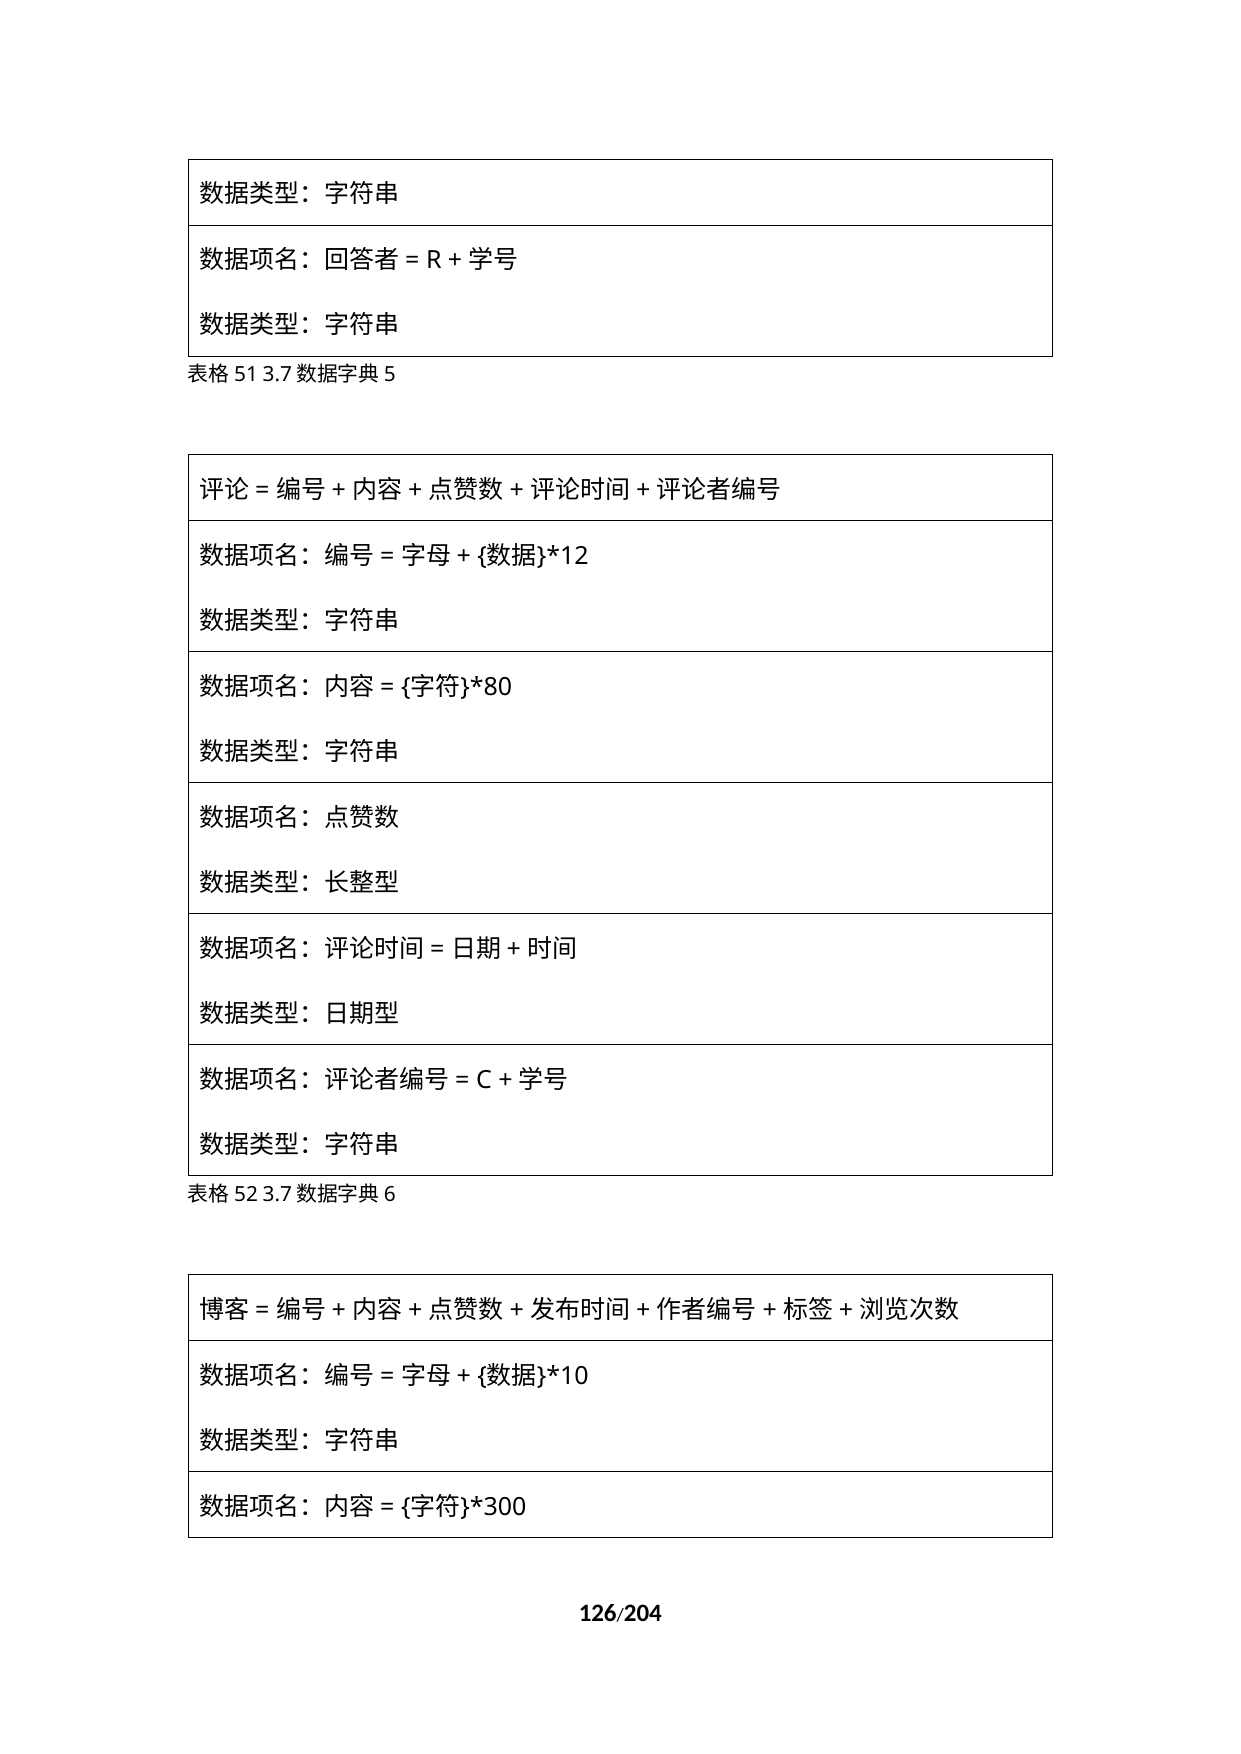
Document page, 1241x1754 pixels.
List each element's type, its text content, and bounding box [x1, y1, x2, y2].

table_cell 数据项名：评论者编号 = C + 学号 数据类型：字符串 [189, 1045, 1052, 1175]
text 表格 51 3.7数据字典5 [187, 357, 1053, 389]
table_header 博客 = 编号 + 内容 + 点赞数 + 发布时间 + 作者编号 + 标签 + 浏览次数 [189, 1275, 1052, 1340]
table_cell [189, 160, 1052, 224]
table_cell 数据项名：点赞数 数据类型：长整型 [189, 783, 1052, 913]
table_cell 数据项名：评论时间 = 日期 + 时间 数据类型：日期型 [189, 914, 1052, 1044]
table_header 评论 = 编号 + 内容 + 点赞数 + 评论时间 + 评论者编号 [189, 455, 1052, 520]
table_cell 数据项名：内容 = {字符}*80 数据类型：字符串 [189, 652, 1052, 782]
text 表格 52 3.7数据字典6 [187, 1176, 1053, 1209]
table_cell 数据项名：回答者 = R + 学号 数据类型：字符串 [189, 226, 1052, 356]
table_cell 数据项名：编号 = 字母 + {数据}*10 数据类型：字符串 [189, 1341, 1052, 1471]
table_cell 数据项名：编号 = 字母 + {数据}*12 数据类型：字符串 [189, 521, 1052, 651]
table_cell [189, 1472, 1052, 1537]
